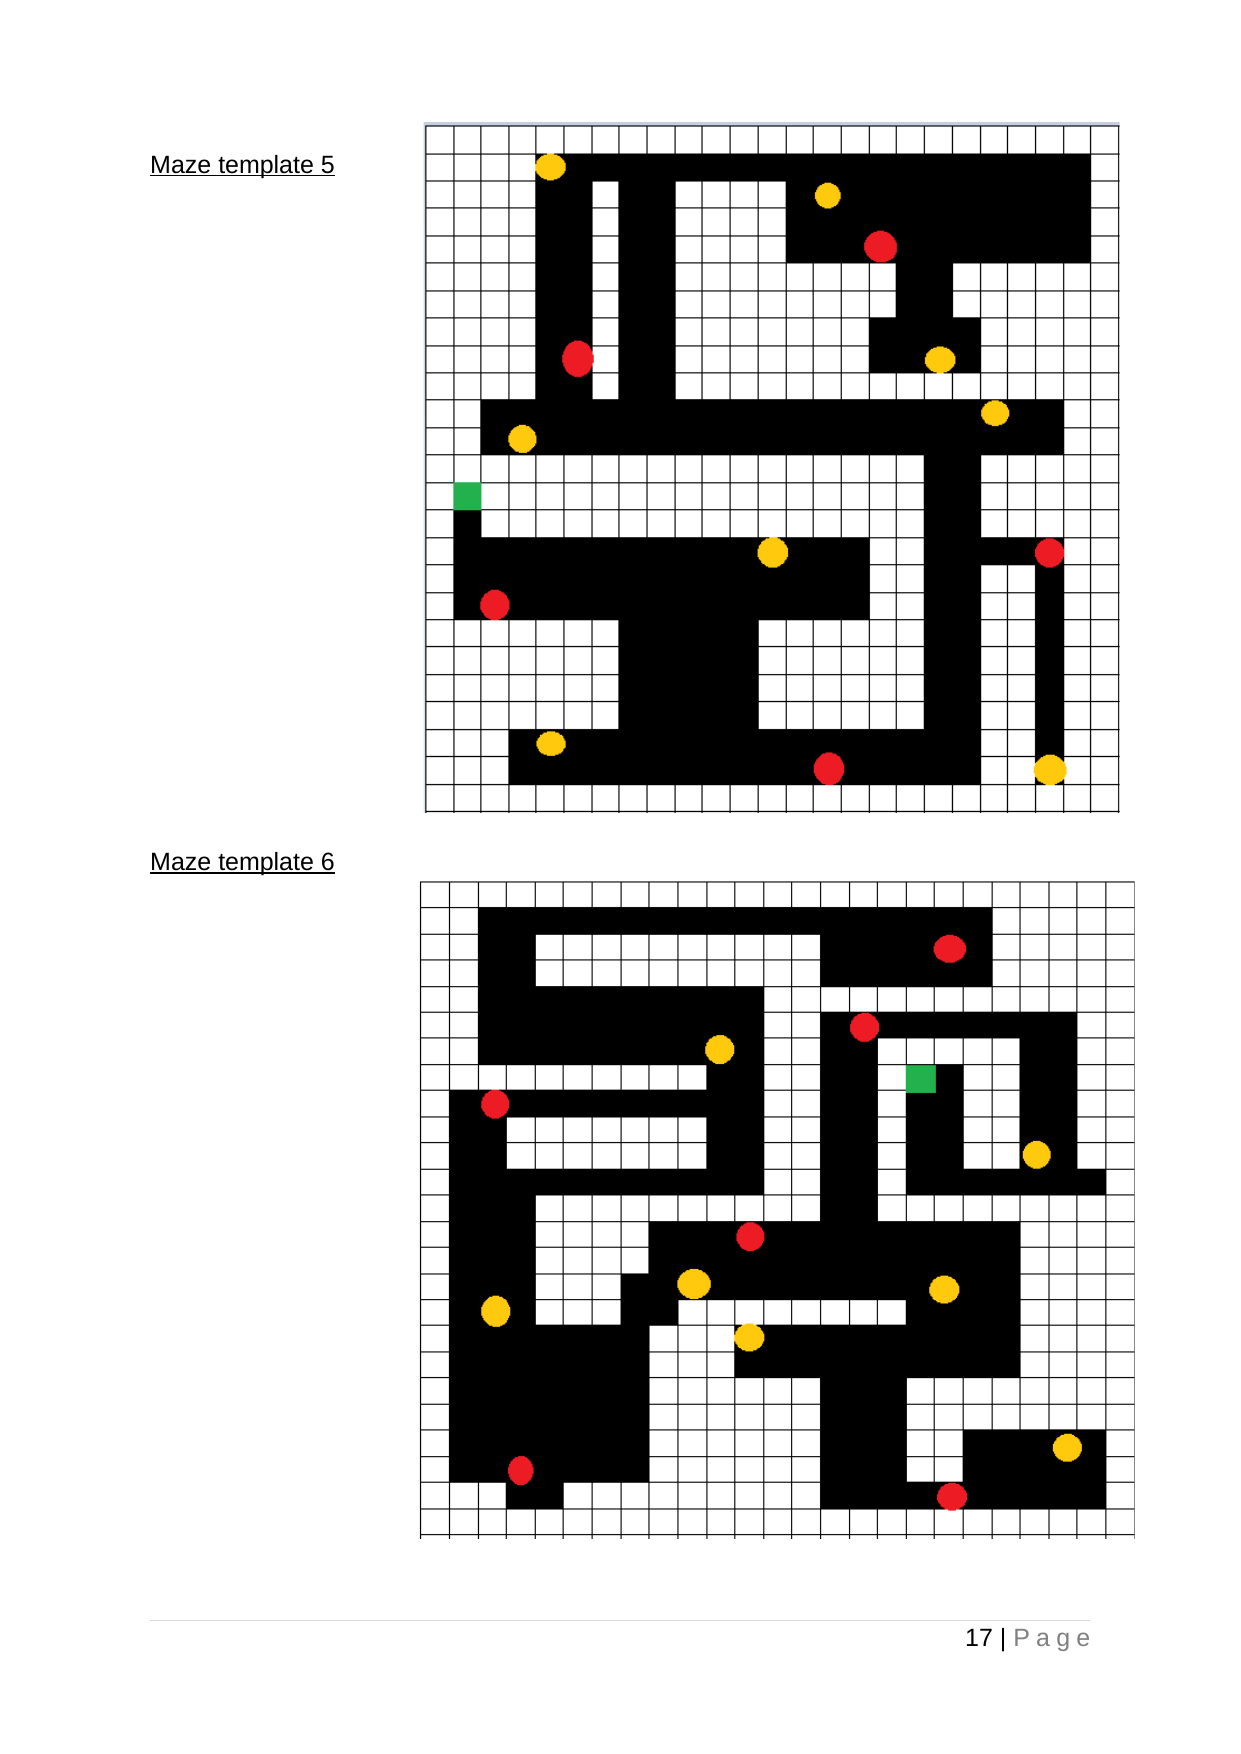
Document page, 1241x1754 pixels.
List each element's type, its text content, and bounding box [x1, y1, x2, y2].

picture [423, 122, 1121, 813]
text Maze template 6 [150, 716, 1090, 876]
picture [410, 877, 1135, 1540]
text Maze template 5 [150, 150, 423, 179]
